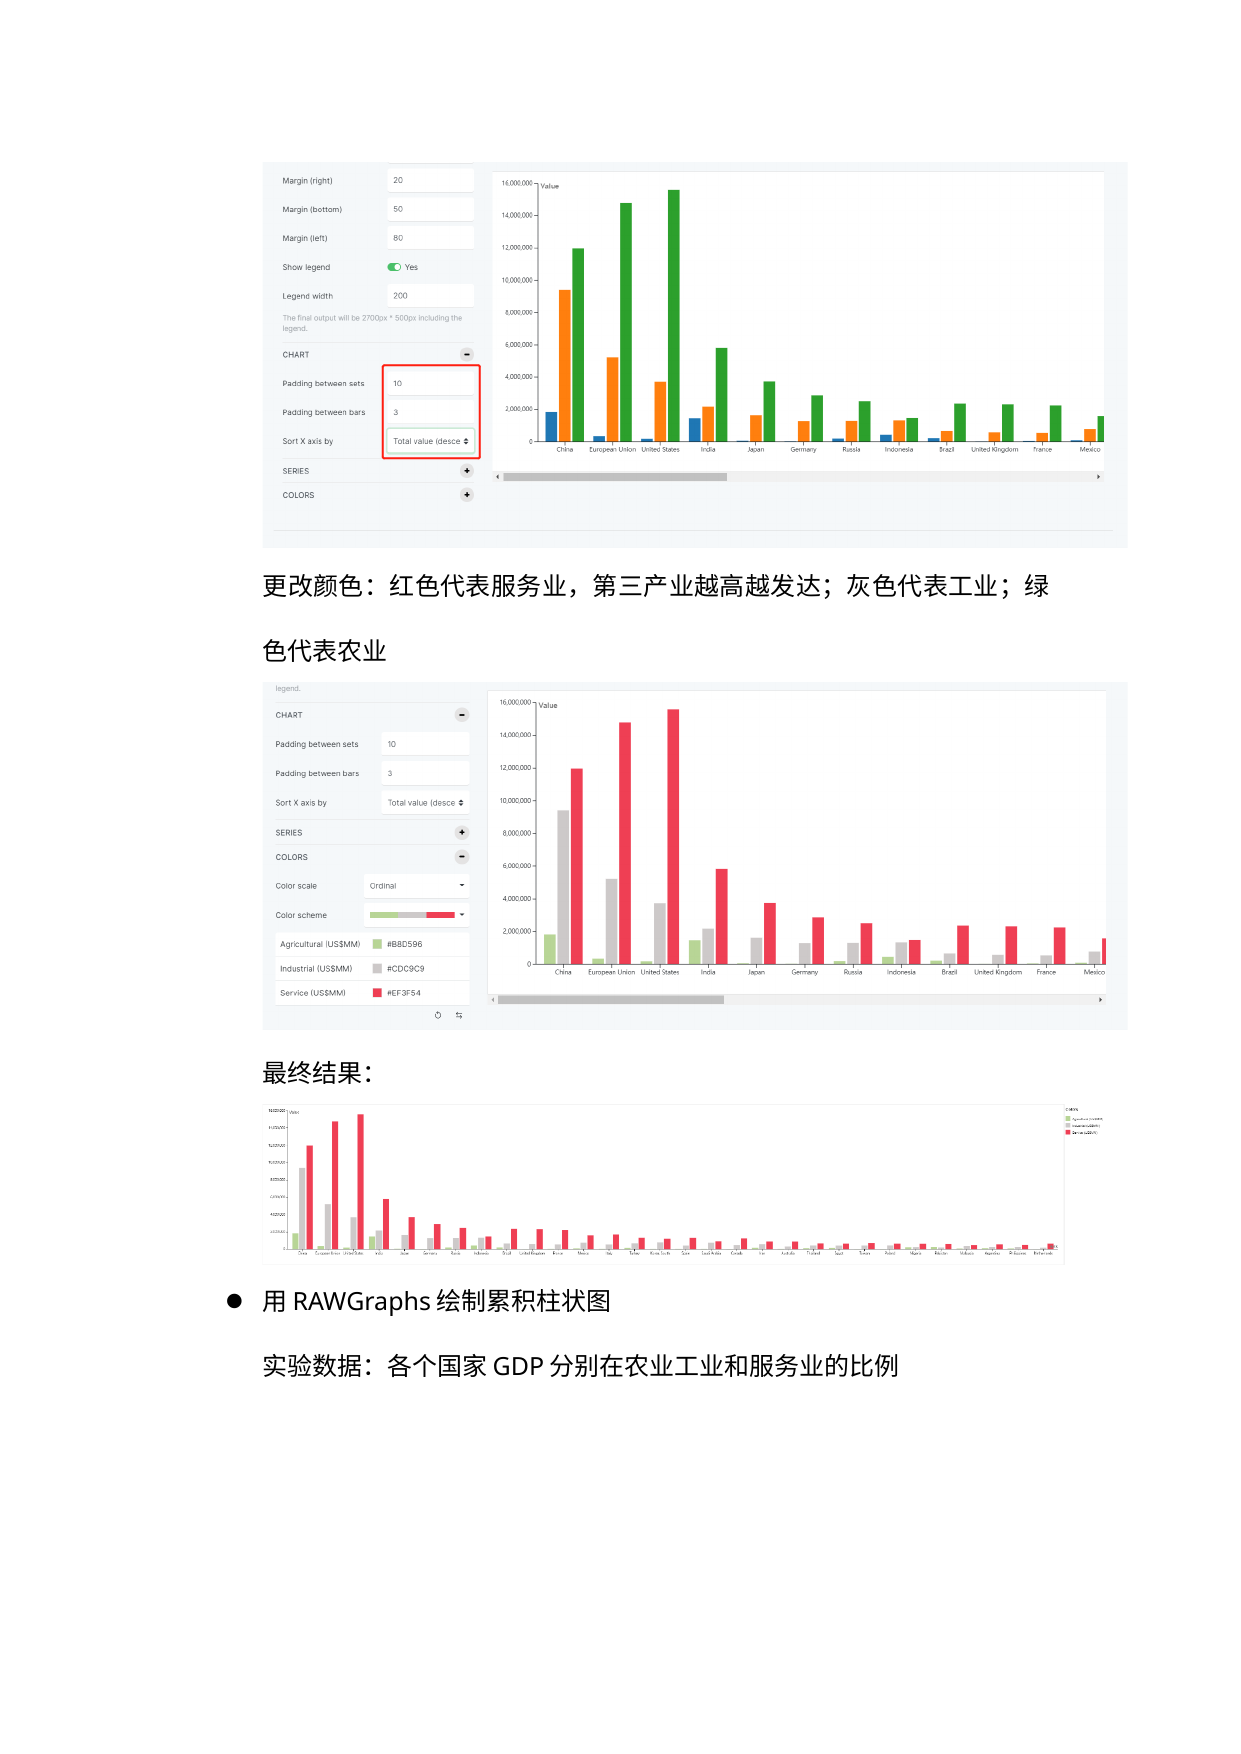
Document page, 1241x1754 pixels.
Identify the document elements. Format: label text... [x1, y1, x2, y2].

list 更改颜色：红色代表服务业，第三产业越高越发达；灰色代表工业；绿色代表农业 [262, 552, 1053, 682]
picture [262, 162, 1128, 548]
list 用RAWGraphs绘制累积柱状图 [225, 1267, 1053, 1332]
list 最终结果： [262, 1039, 1053, 1104]
list 实验数据：各个国家GDP分别在农业工业和服务业的比例 [262, 1332, 1053, 1397]
picture [262, 1104, 1128, 1265]
picture [262, 682, 1128, 1030]
